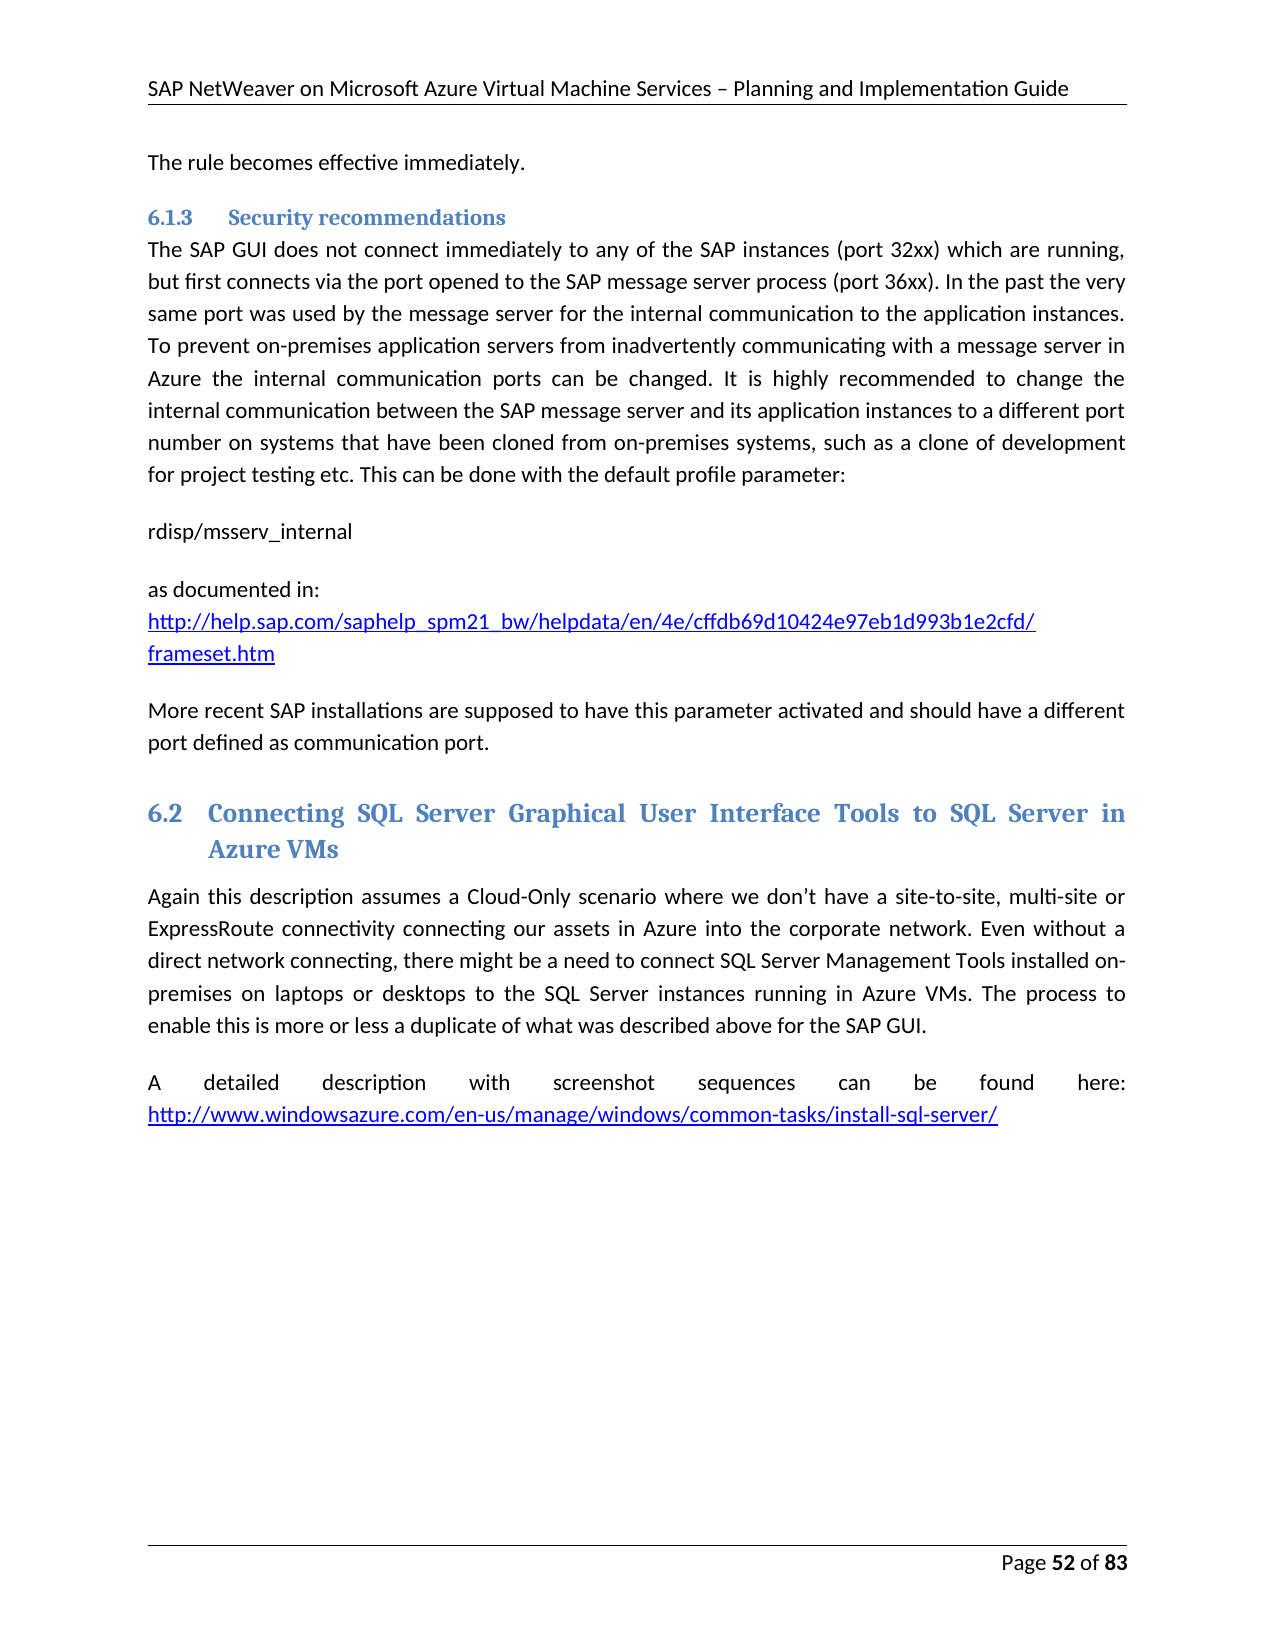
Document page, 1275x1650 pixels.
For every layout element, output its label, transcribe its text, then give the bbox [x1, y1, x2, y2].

text More recent SAP installations are supposed to have this parameter activated and should have a different port defined as communication port. [148, 696, 1127, 756]
text as documented in: http://help.sap.com/saphelp_spm21_bw/helpdata/en/4e/cffdb69d10424e97eb1d993b1e2cfd/frameset.htm [148, 575, 1127, 667]
text The SAP GUI does not connect immediately to any of the SAP instances (port 32xx) which are running, but first connects via the port opened to the SAP message server process (port 36xx). In the past the very same port was used by the message server for the internal communication to the application instances. To prevent on-premises application servers from inadvertently communicating with a message server in Azure the internal communication ports can be changed. It is highly recommended to change the internal communication between the SAP message server and its application instances to a different port number on systems that have been cloned from on-premises systems, such as a clone of development for project testing etc. This can be done with the default profile parameter: [148, 235, 1127, 488]
text A detailed description with screenshot sequences can be found here: http://www.windowsazure.com/en-us/manage/windows/common-tasks/install-sql-server/ [148, 1068, 1127, 1128]
text rdisp/msserv_internal [148, 517, 1127, 546]
text Again this description assumes a Cloud-Only scenario where we don’t have a site-to-site, multi-site or ExpressRoute connectivity connecting our assets in Azure into the corporate network. Even without a direct network connecting, there might be a need to connect SQL Server Management Tools installed on-premises on laptops or desktops to the SQL Server instances running in Azure VMs. The process to enable this is more or less a duplicate of what was described above for the SAP GUI. [148, 882, 1127, 1039]
text The rule becomes effective immediately. [148, 148, 1127, 176]
subtitle Security recommendations [148, 205, 1127, 231]
subtitle Connecting SQL Server Graphical User Interface Tools to SQL Server in Azure VMs [148, 798, 1127, 865]
